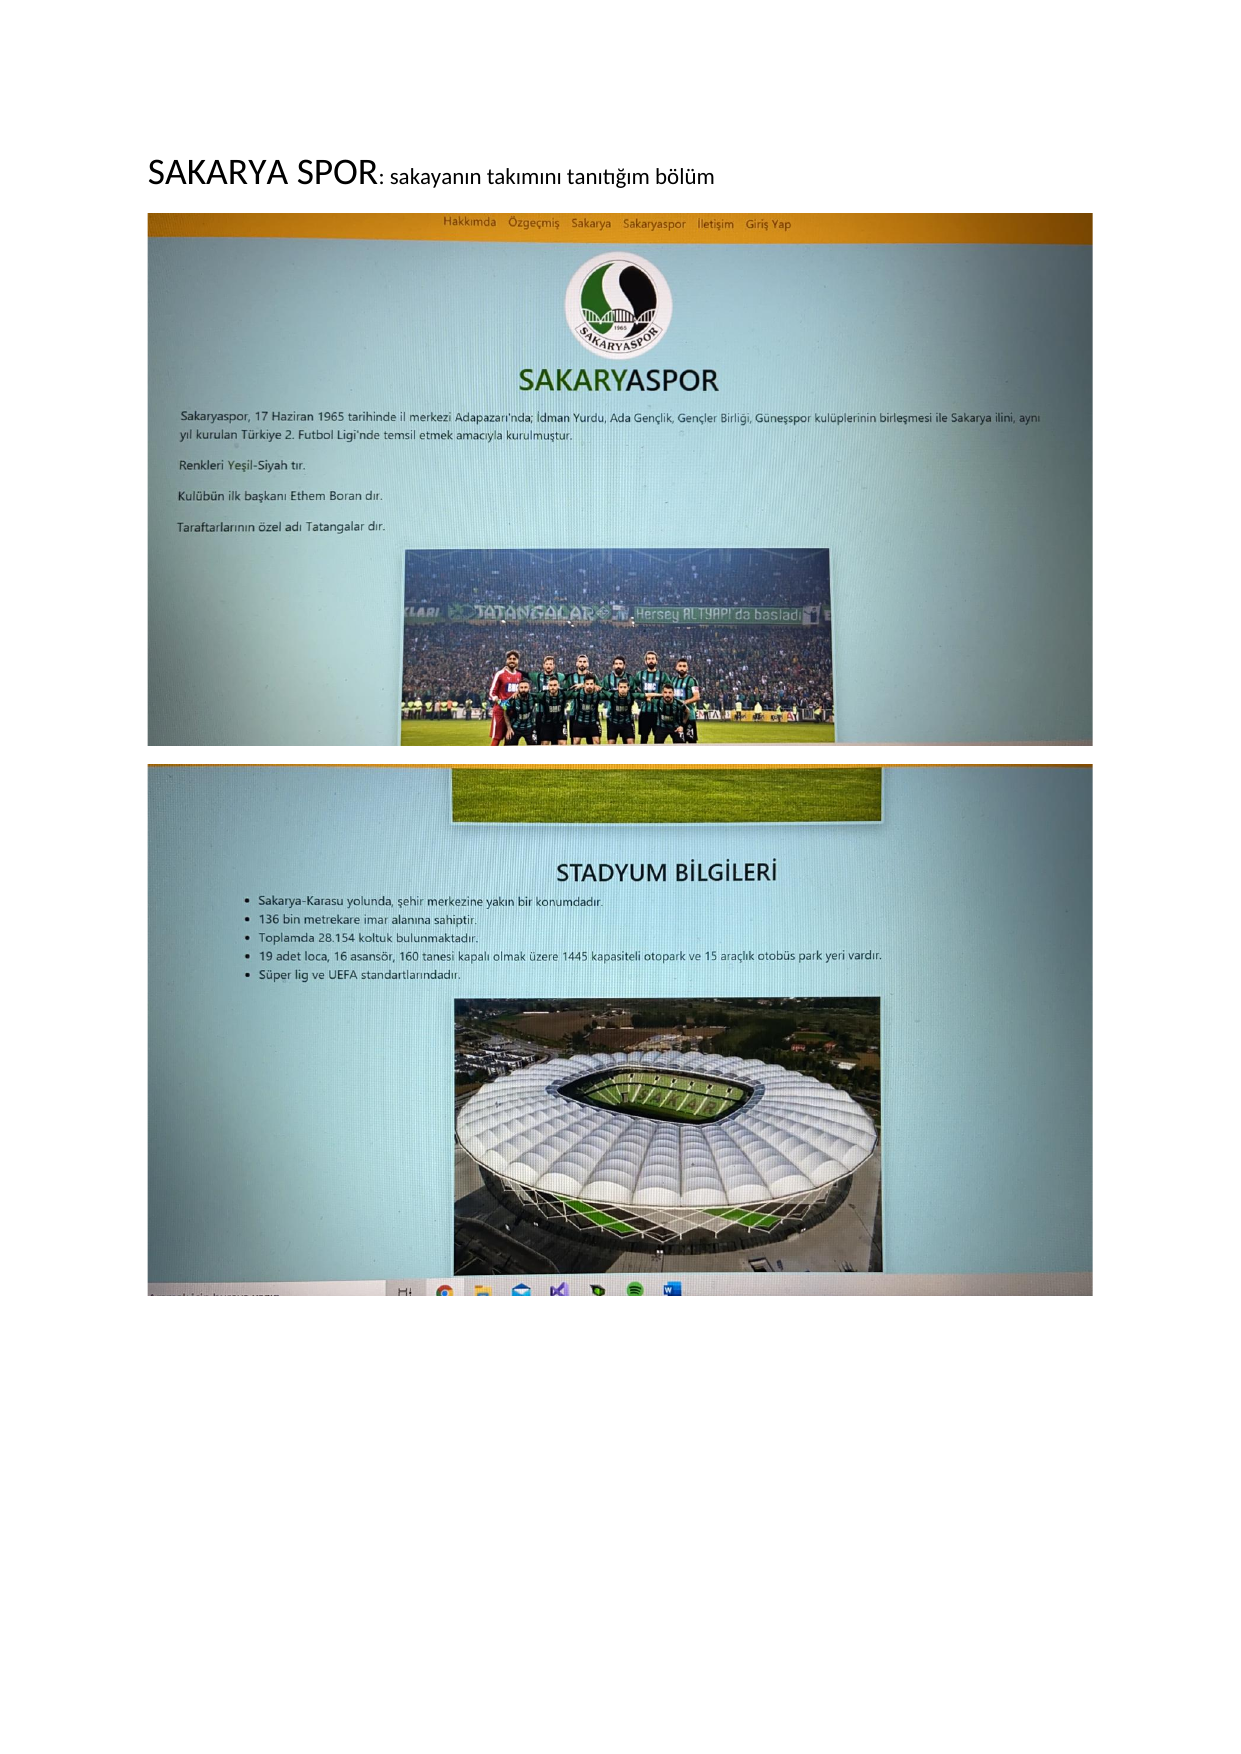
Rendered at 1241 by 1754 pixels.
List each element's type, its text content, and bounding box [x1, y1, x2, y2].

text SAKARYA SPOR: sakayanın takımını tanıtığım bölüm [148, 148, 1093, 193]
picture [147, 213, 1093, 746]
picture [147, 764, 1093, 1296]
